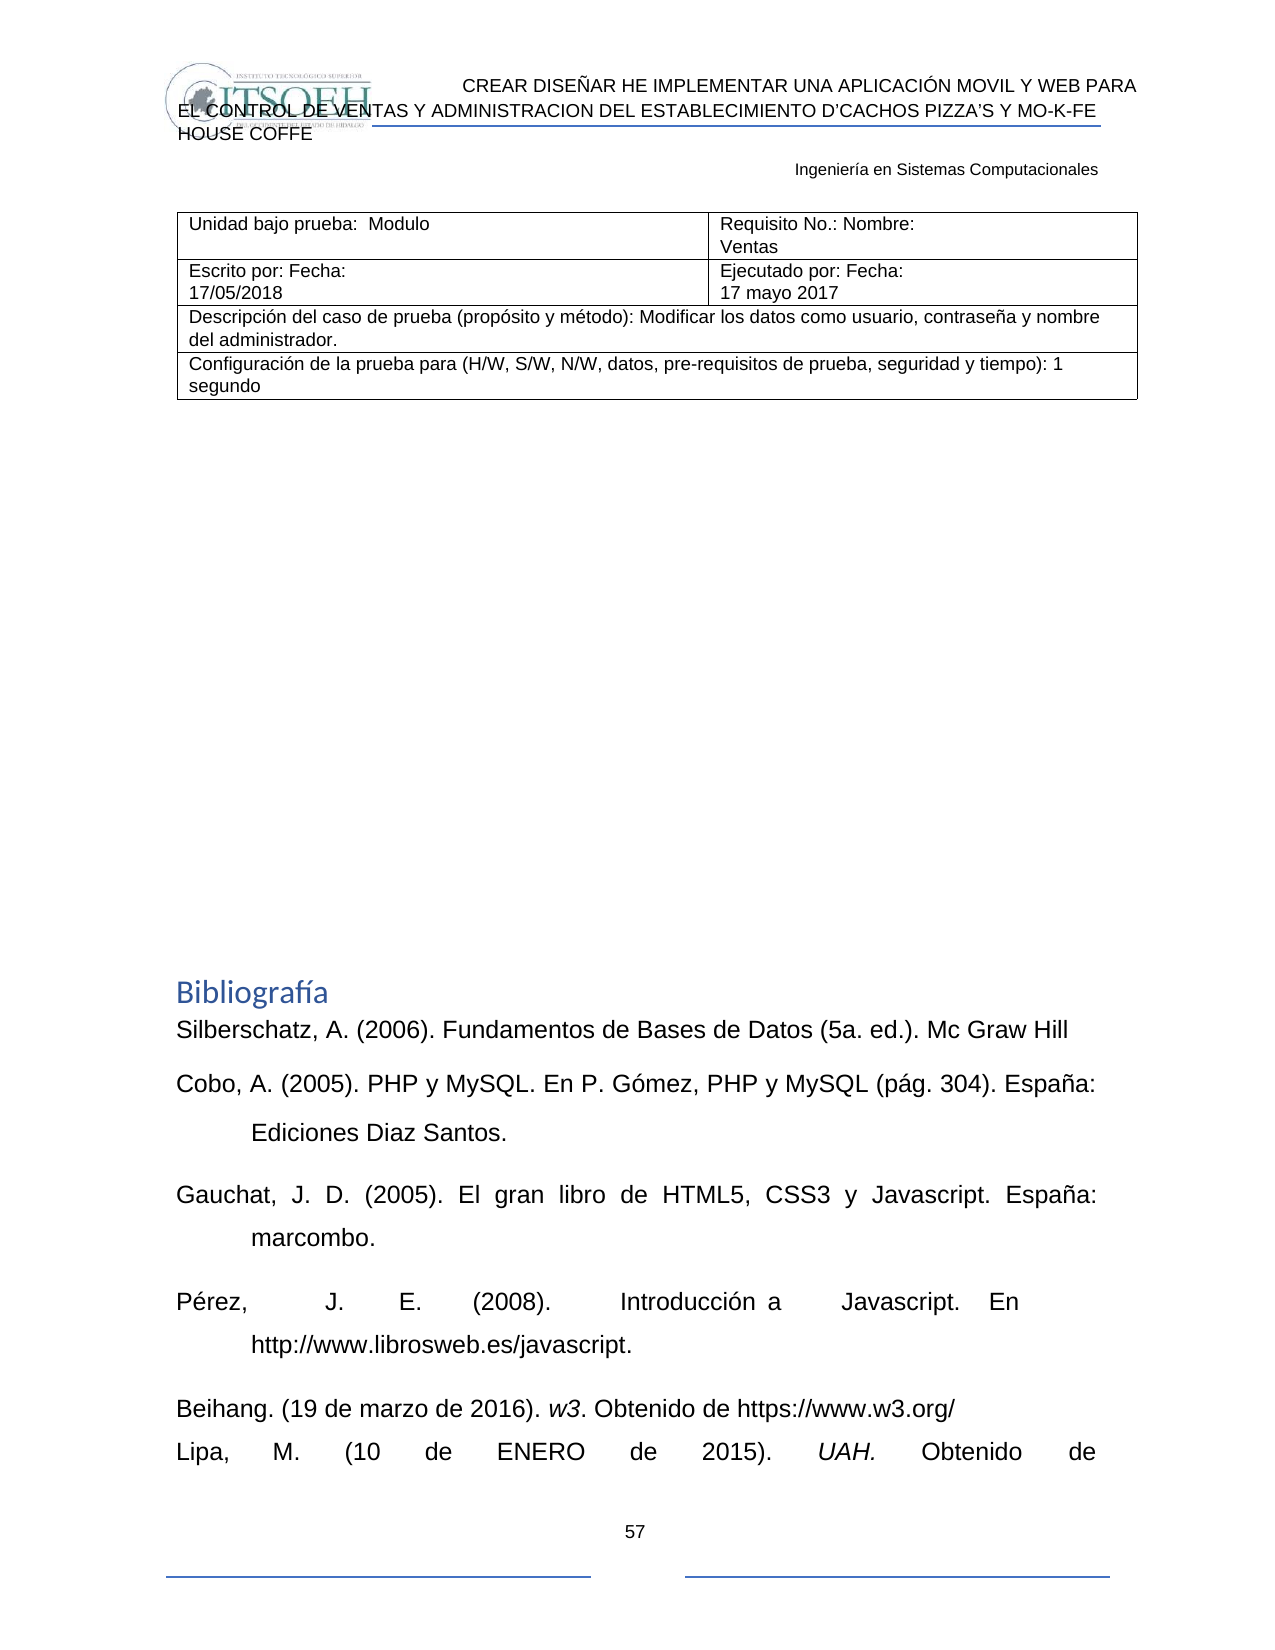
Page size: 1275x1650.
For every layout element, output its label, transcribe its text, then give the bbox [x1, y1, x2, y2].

text Beihang. (19 de marzo de 2016). w3. Obtenido de https://www.w3.org/ [176, 1394, 1098, 1422]
table_cell Escrito por: Fecha: 17/05/2018 [178, 260, 708, 305]
text Gauchat, J. D. (2005). El gran libro de HTML5, CSS3 y Javascript. España: marcombo. [176, 1180, 1098, 1252]
table_cell Ejecutado por: Fecha: 17 mayo 2017 [709, 260, 1137, 305]
table_cell Requisito No.: Nombre: Ventas [709, 213, 1137, 259]
table_cell Descripción del caso de prueba (propósito y método): Modificar los datos como usuario, contraseña y nombre del administrador. [178, 306, 1137, 352]
subtitle Bibliografía [176, 971, 1098, 1012]
text Lipa, M. (10 de ENERO de 2015). UAH. Obtenido de [176, 1437, 1103, 1466]
text Pérez, J. E. (2008). Introducción a Javascript. En http://www.librosweb.es/javascript. [176, 1287, 1098, 1359]
picture [194, 128, 203, 139]
table_cell Configuración de la prueba para (H/W, S/W, N/W, datos, pre-requisitos de prueba, seguridad y tiempo): 1 segundo [178, 353, 1137, 398]
text Cobo, A. (2005). PHP y MySQL. En P. Gómez, PHP y MySQL (pág. 304). España: Ediciones Diaz Santos. [176, 1068, 1098, 1148]
table_cell Unidad bajo prueba: Modulo [178, 213, 708, 259]
text Silberschatz, A. (2006). Fundamentos de Bases de Datos (5a. ed.). Mc Graw Hill [176, 1015, 1098, 1043]
picture [265, 128, 274, 139]
picture [164, 61, 372, 139]
